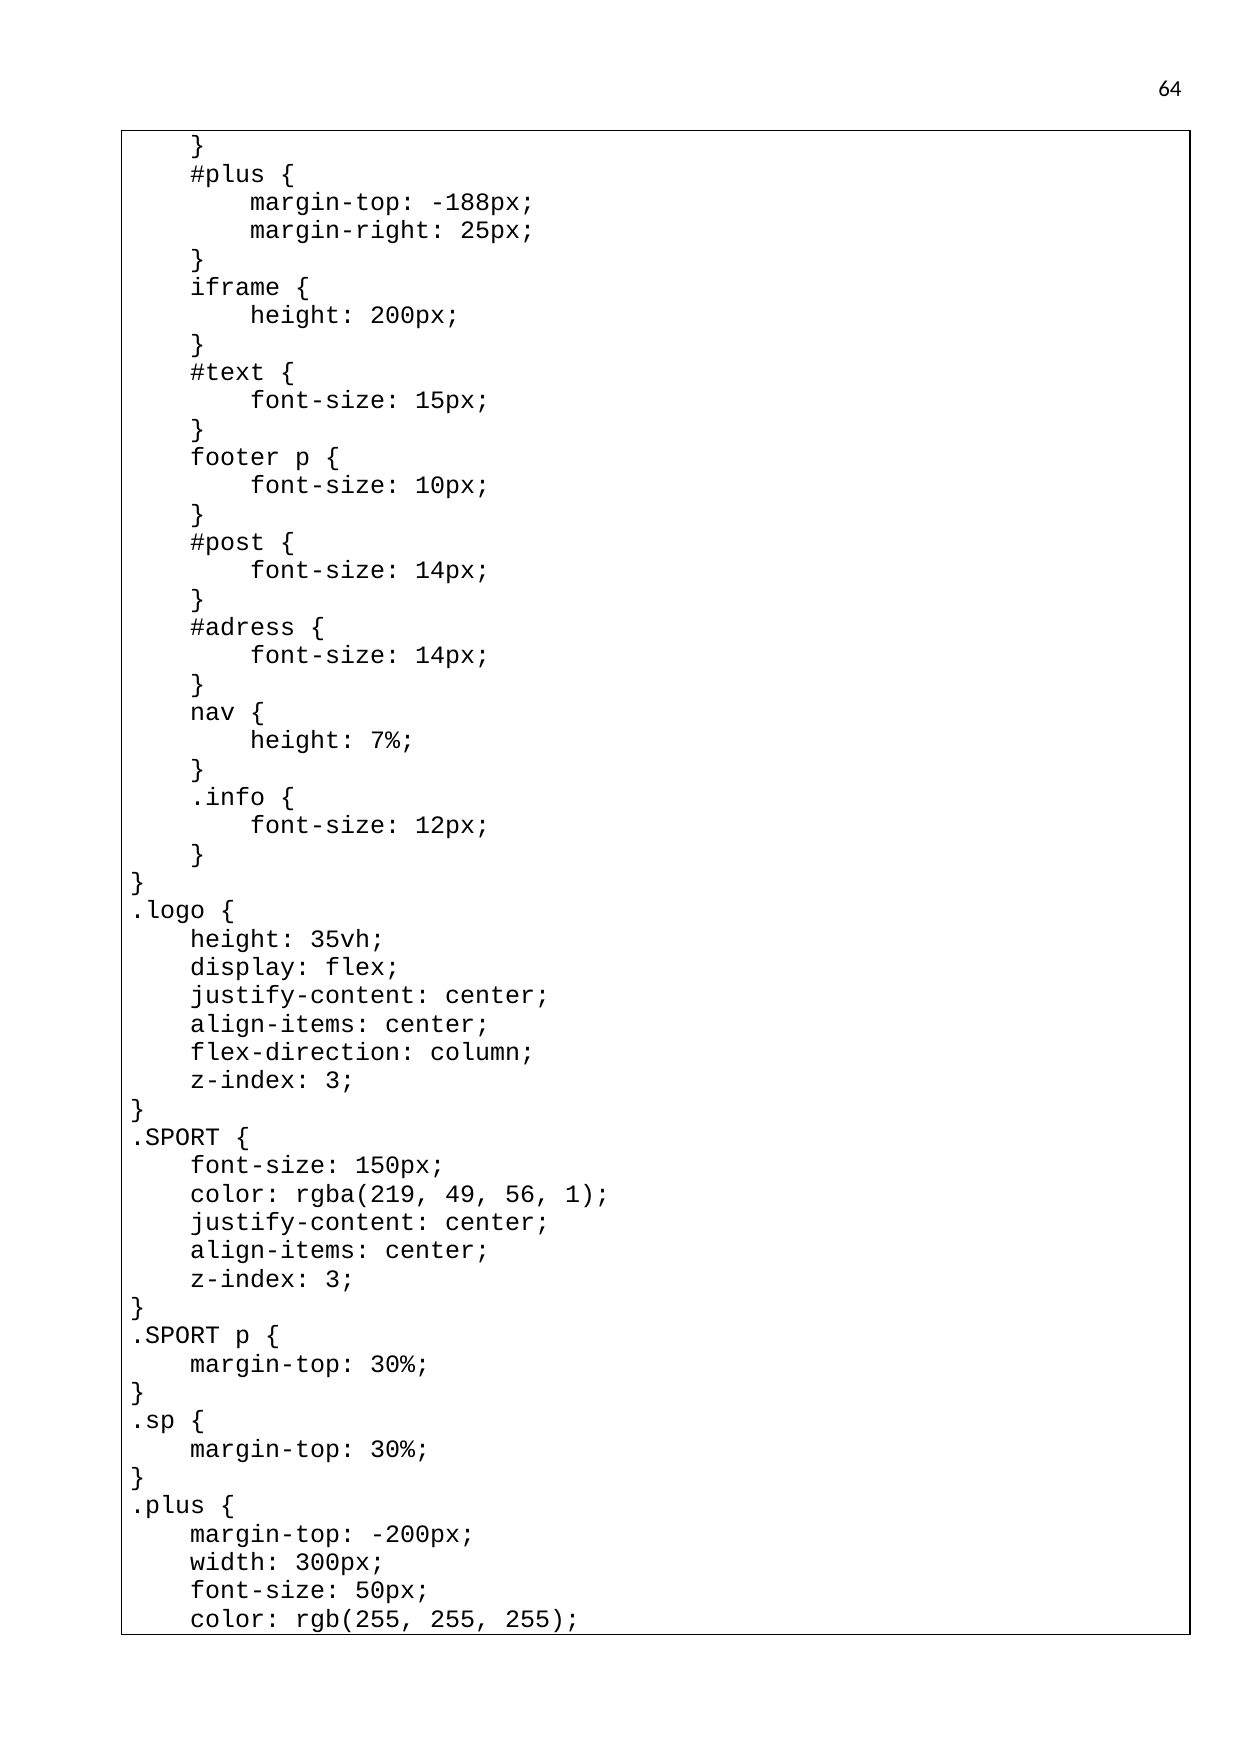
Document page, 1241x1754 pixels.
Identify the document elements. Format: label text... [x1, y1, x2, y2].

text justify-content: center; [130, 1210, 1181, 1238]
text #plus { [130, 161, 1181, 190]
text .SPORT p { [130, 1323, 1181, 1351]
text justify-content: center; [130, 983, 1181, 1011]
text margin-top: 30%; [130, 1436, 1181, 1465]
text .sp { [130, 1408, 1181, 1436]
text } [130, 416, 1181, 445]
text font-size: 14px; [130, 643, 1181, 671]
text .plus { [130, 1493, 1181, 1521]
text } [130, 870, 1181, 898]
text height: 200px; [130, 303, 1181, 331]
text font-size: 14px; [130, 558, 1181, 586]
text } [130, 756, 1181, 785]
text height: 35vh; [130, 926, 1181, 955]
text #post { [130, 530, 1181, 558]
text } [130, 1465, 1181, 1493]
text } [130, 1380, 1181, 1408]
text align-items: center; [130, 1011, 1181, 1040]
text color: rgb(255, 255, 255); [130, 1606, 1181, 1634]
text z-index: 3; [130, 1068, 1181, 1096]
text height: 7%; [130, 728, 1181, 756]
text } [130, 841, 1181, 870]
text font-size: 150px; [130, 1153, 1181, 1181]
text align-items: center; [130, 1238, 1181, 1266]
text } [130, 1295, 1181, 1323]
text } [130, 671, 1181, 700]
text width: 300px; [130, 1550, 1181, 1578]
text } [130, 586, 1181, 615]
text color: rgba(219, 49, 56, 1); [130, 1181, 1181, 1210]
text z-index: 3; [130, 1266, 1181, 1295]
text margin-top: -188px; [130, 190, 1181, 218]
text font-size: 15px; [130, 388, 1181, 416]
text font-size: 50px; [130, 1578, 1181, 1606]
text font-size: 10px; [130, 473, 1181, 501]
text } [130, 246, 1181, 275]
text } [130, 331, 1181, 360]
text .logo { [130, 898, 1181, 926]
text .info { [130, 785, 1181, 813]
text #text { [130, 360, 1181, 388]
text font-size: 12px; [130, 813, 1181, 841]
text nav { [130, 700, 1181, 728]
text margin-right: 25px; [130, 218, 1181, 246]
text } [130, 1096, 1181, 1125]
text display: flex; [130, 955, 1181, 983]
text margin-top: 30%; [130, 1351, 1181, 1380]
text } [130, 501, 1181, 530]
text #adress { [130, 615, 1181, 643]
text iframe { [130, 275, 1181, 303]
text } [122, 131, 1189, 161]
text .SPORT { [130, 1125, 1181, 1153]
text flex-direction: column; [130, 1040, 1181, 1068]
text margin-top: -200px; [130, 1521, 1181, 1550]
text footer p { [130, 445, 1181, 473]
